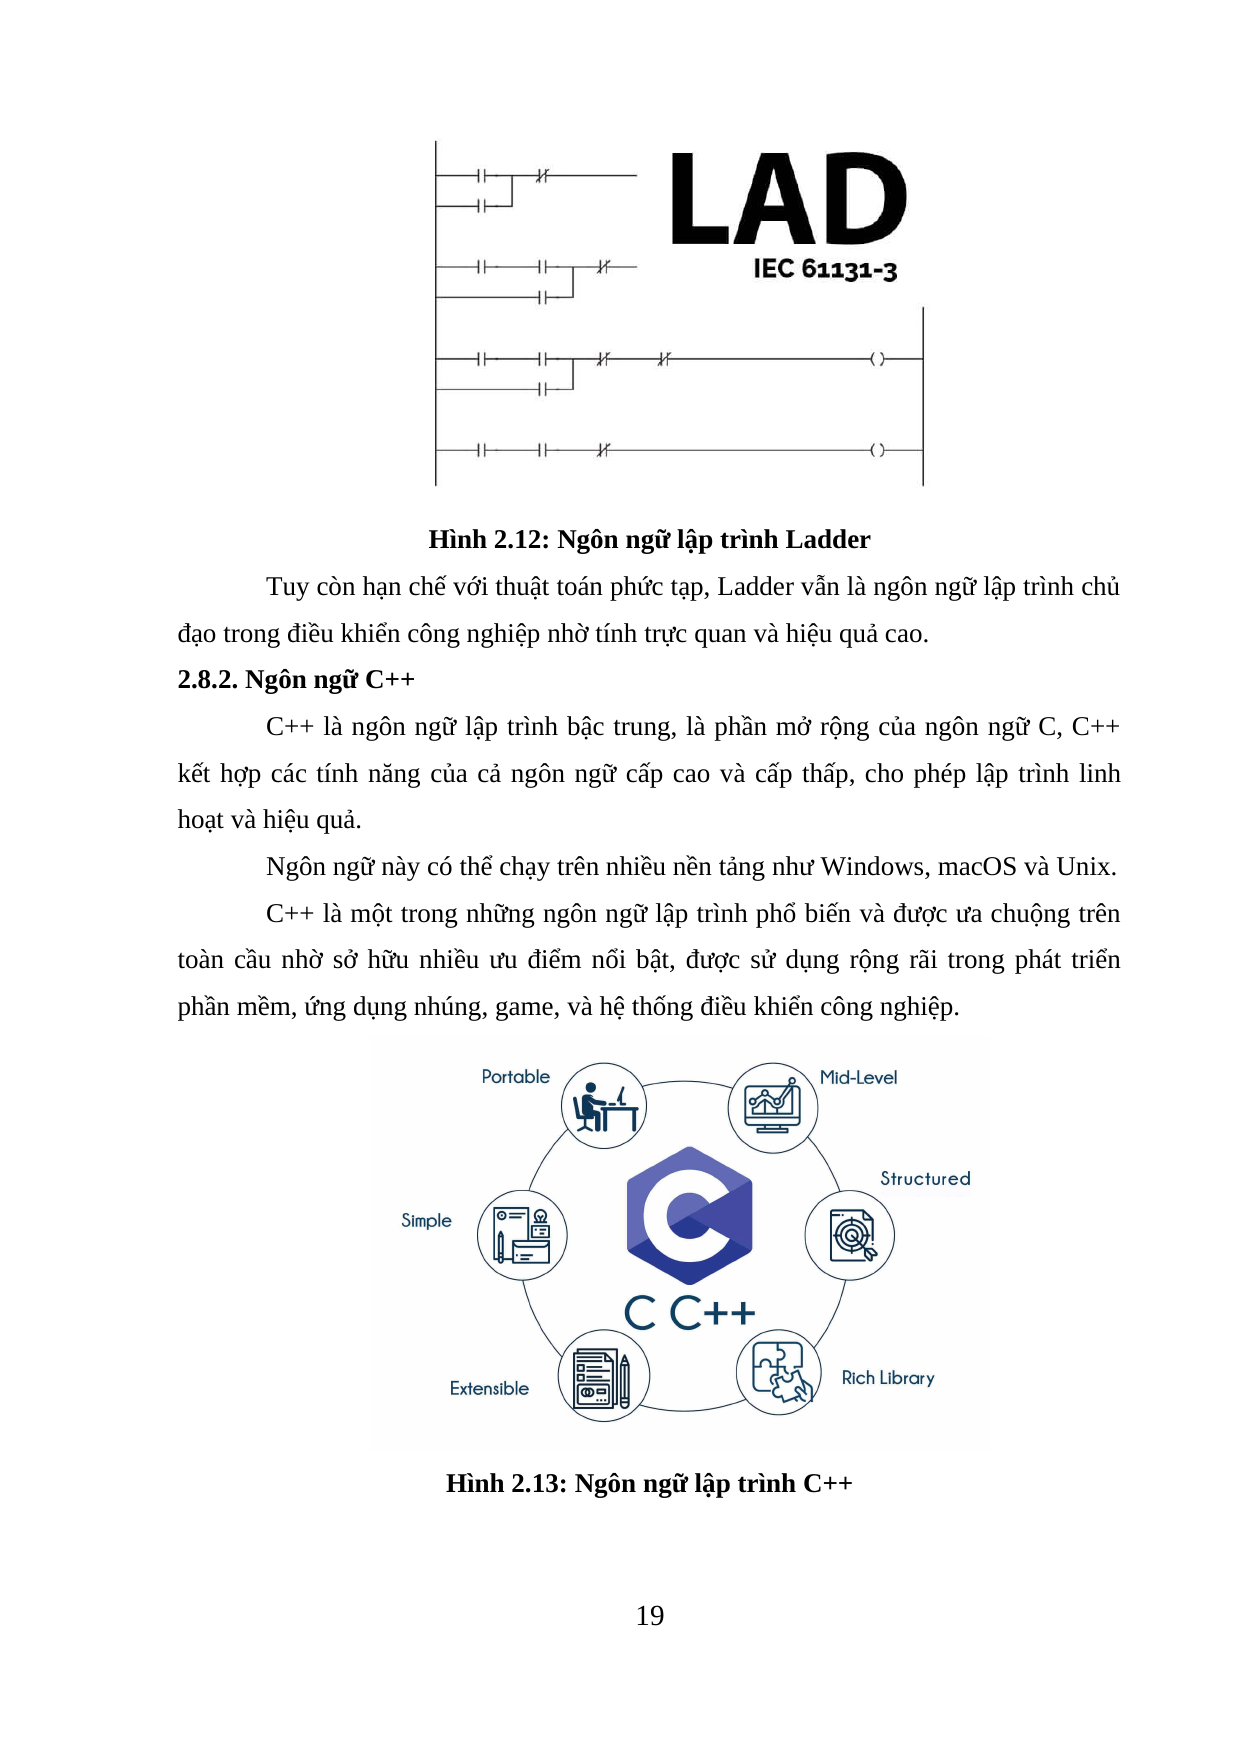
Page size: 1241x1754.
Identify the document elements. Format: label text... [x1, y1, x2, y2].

text Tuy còn hạn chế với thuật toán phức tạp, Ladder vẫn là ngôn ngữ lập trình chủ đạo trong điều khiển công nghiệp nhờ tính trực quan và hiệu quả cao. [177, 570, 1122, 648]
picture [415, 118, 944, 507]
text Hình 2.12: Ngôn ngữ lập trình Ladder [177, 523, 1122, 554]
subtitle 2.8.2. Ngôn ngữ C++ [177, 663, 1122, 694]
text Hình 2.13: Ngôn ngữ lập trình C++ [177, 1467, 1122, 1498]
text C++ là một trong những ngôn ngữ lập trình phổ biến và được ưa chuộng trên toàn cầu nhờ sở hữu nhiều ưu điểm nổi bật, được sử dụng rộng rãi trong phát triển phần mềm, ứng dụng nhúng, game, và hệ thống điều khiển công nghiệp. [177, 897, 1122, 1021]
text C++ là ngôn ngữ lập trình bậc trung, là phần mở rộng của ngôn ngữ C, C++ kết hợp các tính năng của cả ngôn ngữ cấp cao và cấp thấp, cho phép lập trình linh hoạt và hiệu quả. [177, 710, 1122, 834]
text Ngôn ngữ này có thể chạy trên nhiều nền tảng như Windows, macOS và Unix. [177, 850, 1122, 881]
picture [368, 1036, 990, 1451]
